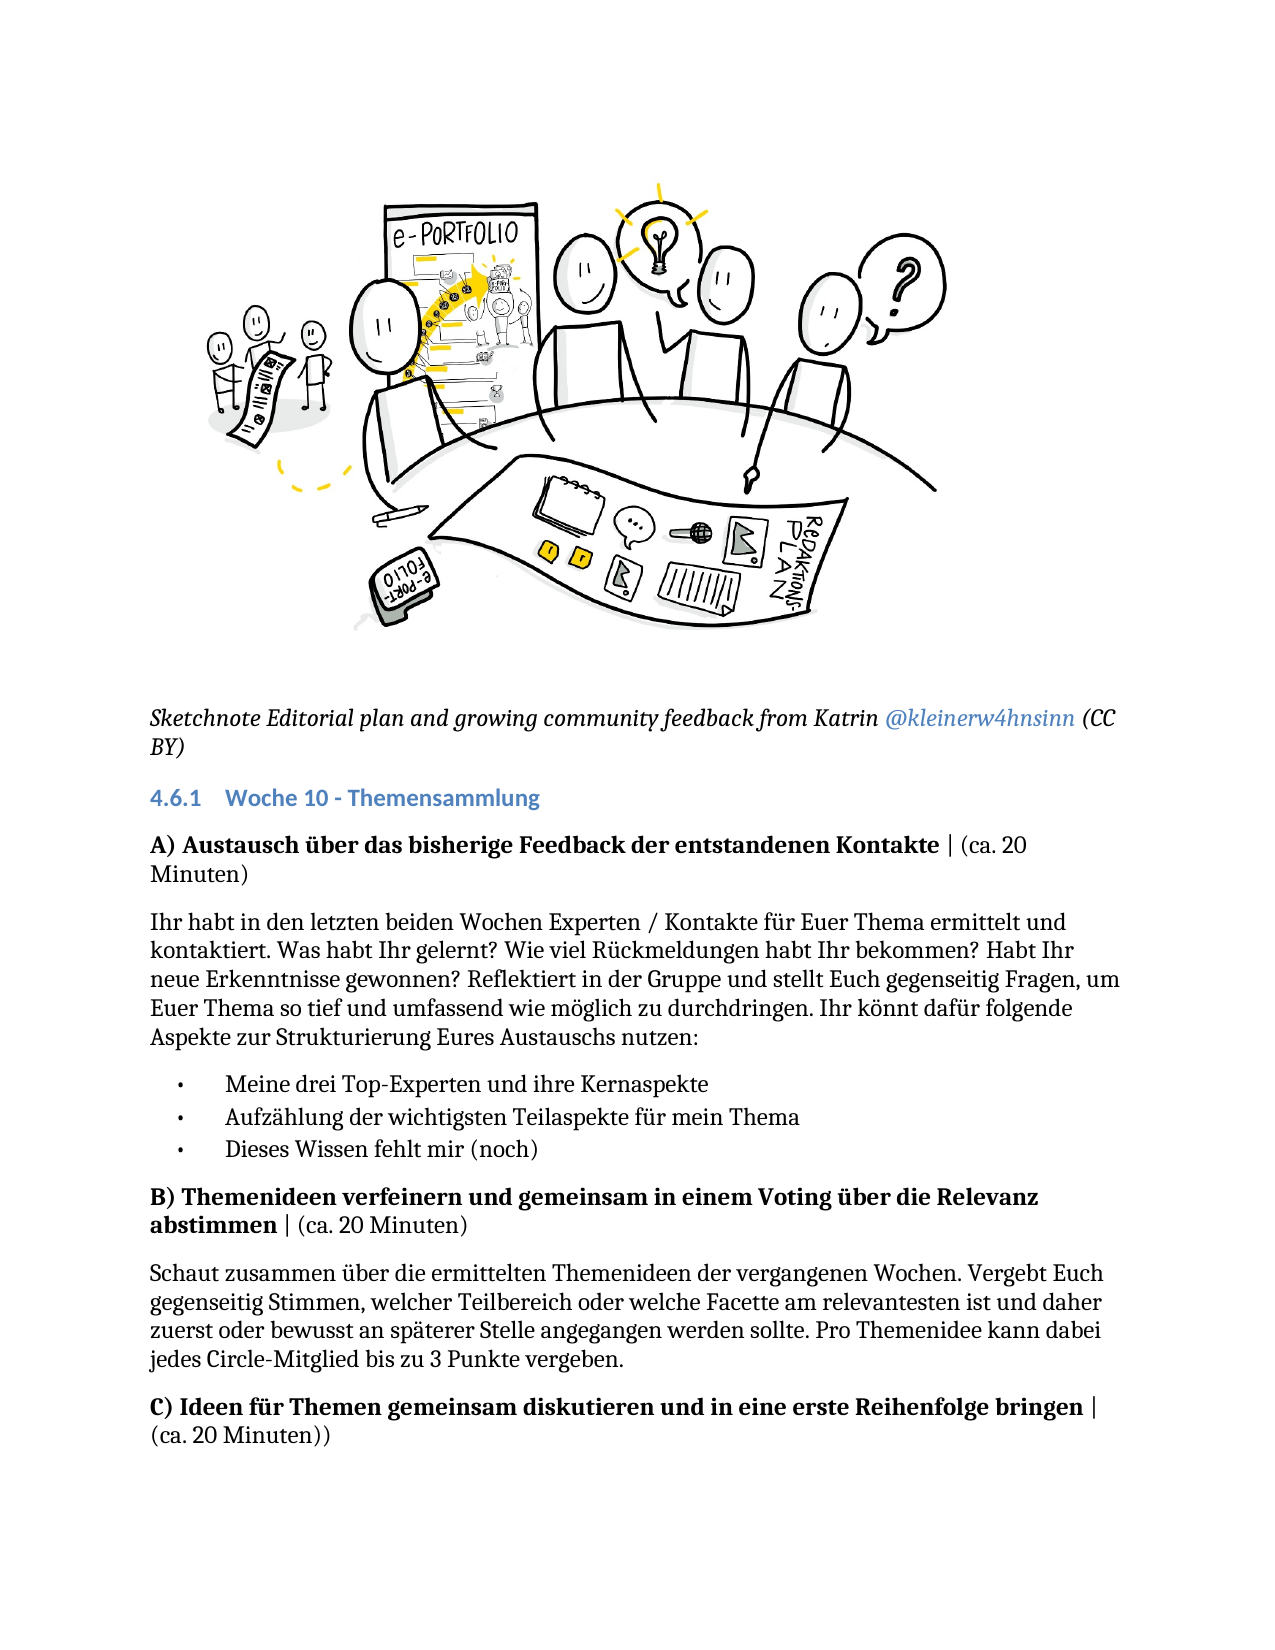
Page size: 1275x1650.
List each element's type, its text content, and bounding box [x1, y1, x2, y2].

subtitle 4.6.1 Woche 10 - Themensammlung [150, 782, 1125, 813]
list Aufzählung der wichtigsten Teilaspekte für mein Thema [175, 1103, 1125, 1131]
text B) Themenideen verfeinern und gemeinsam in einem Voting über die Relevanz abstimmen | (ca. 20 Minuten) [150, 1183, 1125, 1240]
text Ihr habt in den letzten beiden Wochen Experten / Kontakte für Euer Thema ermittelt und kontaktiert. Was habt Ihr gelernt? Wie viel Rückmeldungen habt Ihr bekommen? Habt Ihr neue Erkenntnisse gewonnen? Reflektiert in der Gruppe und stellt Euch gegenseitig Fragen, um Euer Thema so tief und umfassend wie möglich zu durchdringen. Ihr könnt dafür folgende Aspekte zur Strukturierung Eures Austauschs nutzen: [150, 908, 1125, 1051]
text Sketchnote Editorial plan and growing community feedback from Katrin @kleinerw4hnsinn (CC BY) [150, 704, 1125, 761]
text C) Ideen für Themen gemeinsam diskutieren und in eine erste Reihenfolge bringen | (ca. 20 Minuten)) [150, 1393, 1125, 1450]
picture [168, 150, 1044, 683]
text Schaut zusammen über die ermittelten Themenideen der vergangenen Wochen. Vergebt Euch gegenseitig Stimmen, welcher Teilbereich oder welche Facette am relevantesten ist und daher zuerst oder bewusst an späterer Stelle angegangen werden sollte. Pro Themenidee kann dabei jedes Circle-Mitglied bis zu 3 Punkte vergeben. [150, 1259, 1125, 1374]
list Meine drei Top-Experten und ihre Kernaspekte [175, 1070, 1125, 1099]
text A) Austausch über das bisherige Feedback der entstandenen Kontakte | (ca. 20 Minuten) [150, 831, 1125, 889]
list Dieses Wissen fehlt mir (noch) [175, 1135, 1125, 1164]
